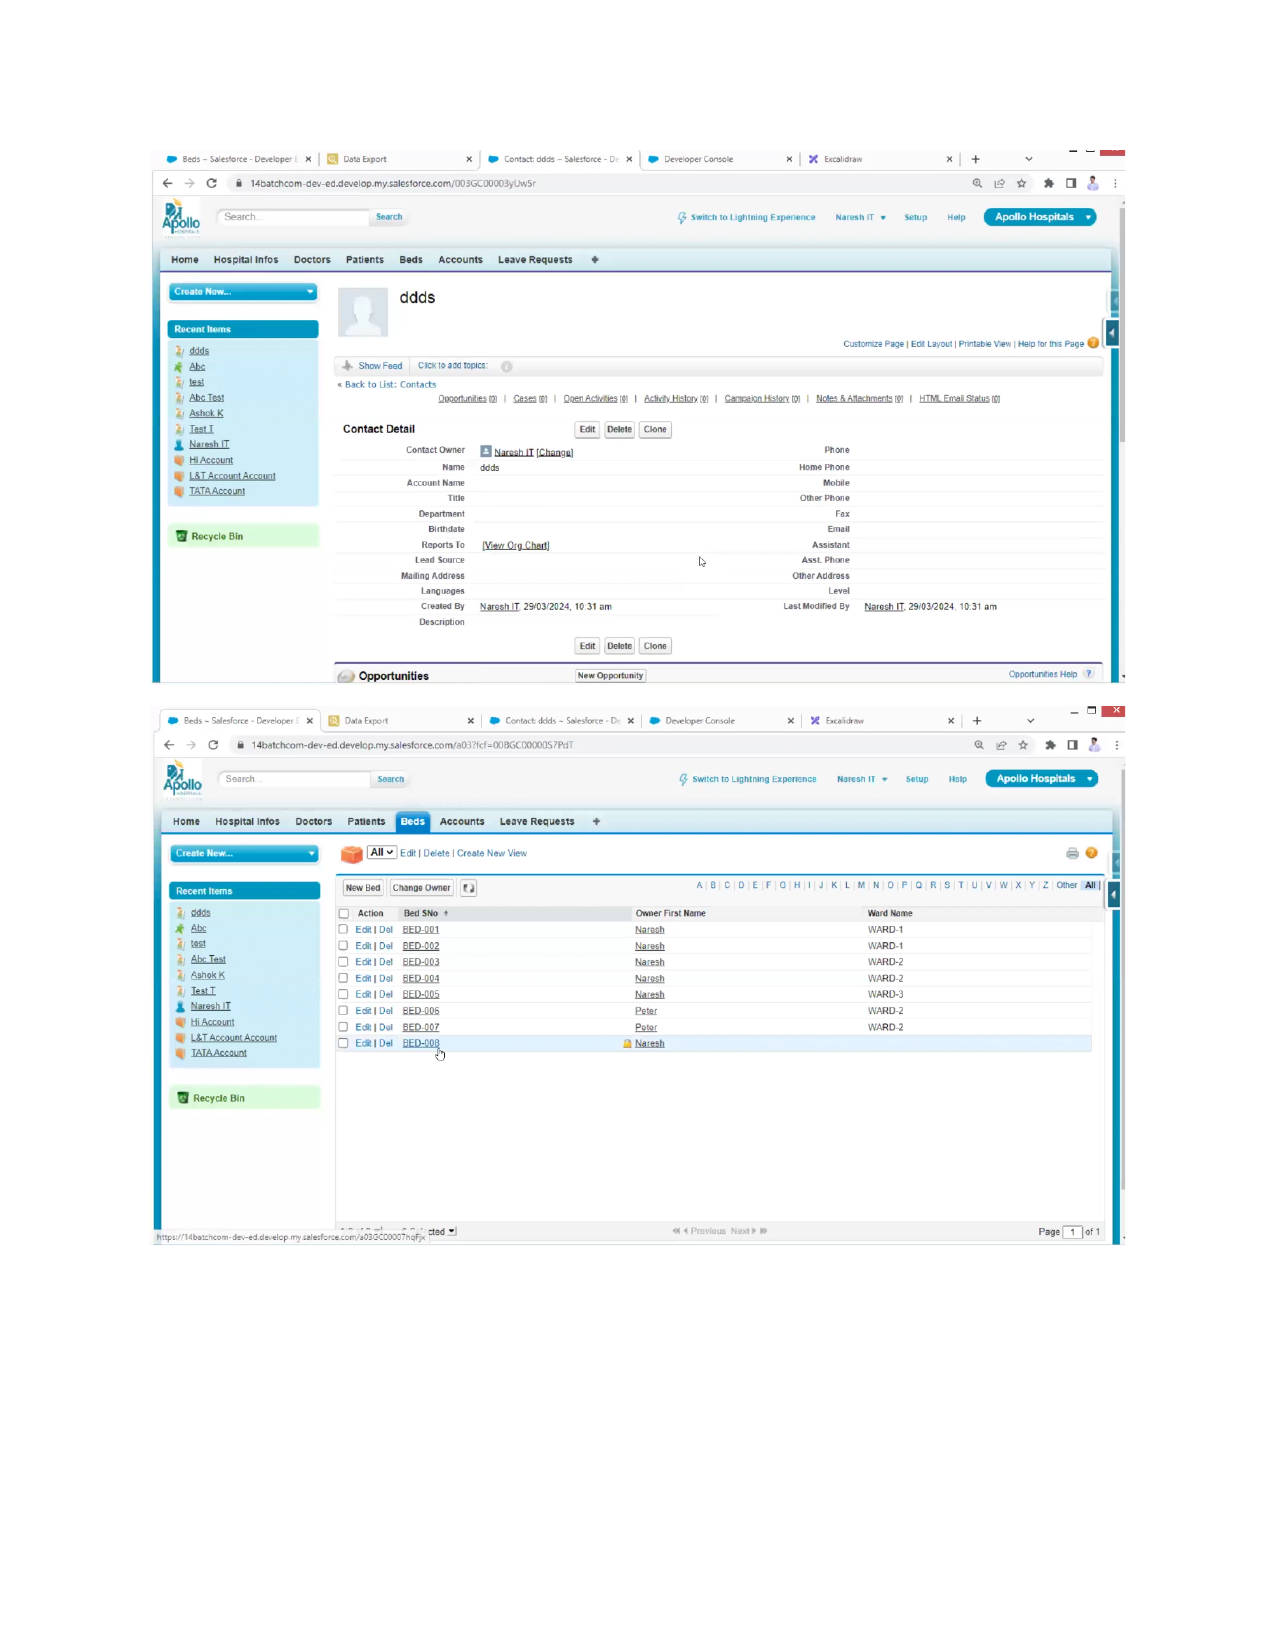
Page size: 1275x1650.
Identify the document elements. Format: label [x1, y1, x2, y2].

picture [150, 150, 1125, 685]
picture [150, 706, 1125, 1246]
